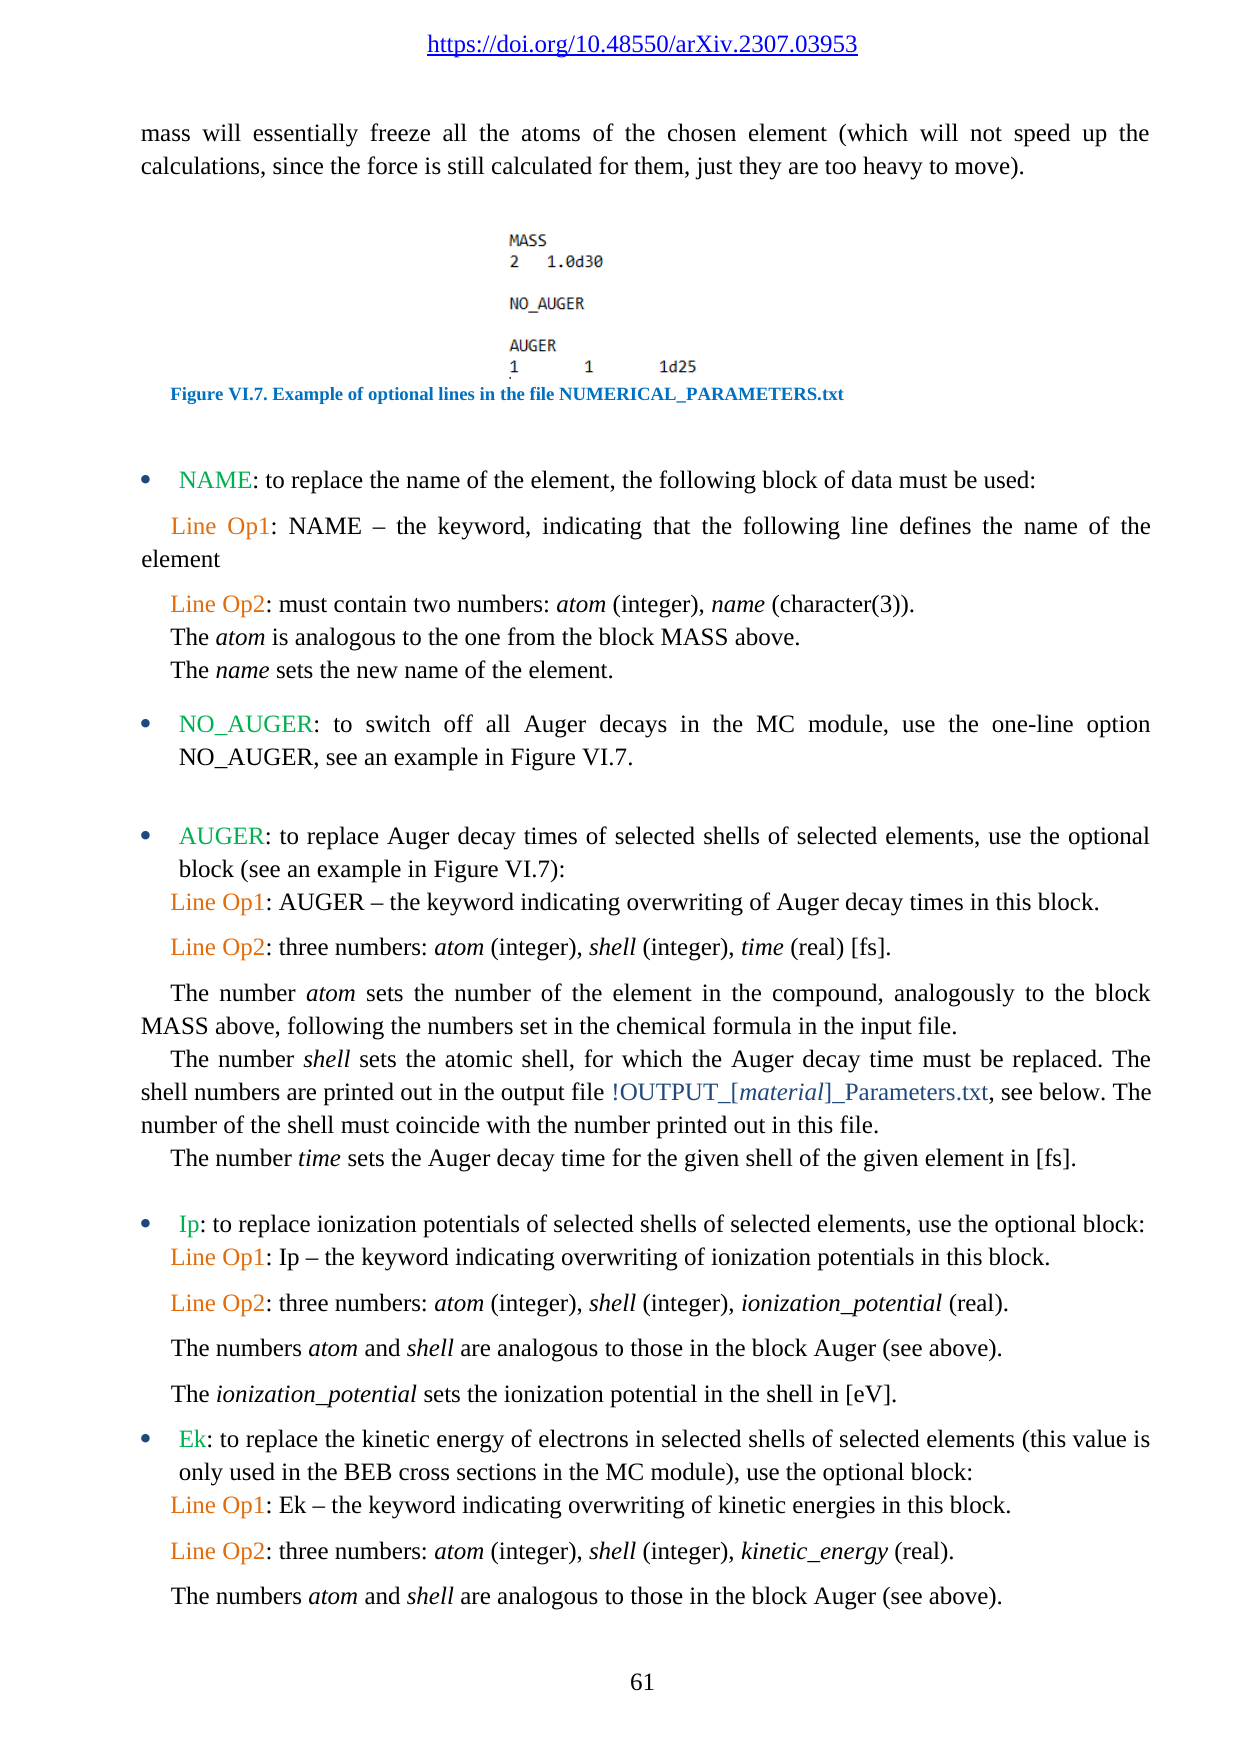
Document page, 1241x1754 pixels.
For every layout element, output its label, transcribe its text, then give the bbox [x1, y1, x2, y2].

list Ip: to replace ionization potentials of selected shells of selected elements, use the optional block: [141, 1209, 1152, 1238]
text The name sets the new name of the element. [141, 656, 1152, 684]
text Line Op2: three numbers: atom (integer), shell (integer), kinetic_energy (real). [141, 1536, 1152, 1564]
text Line Op1: Ek – the keyword indicating overwriting of kinetic energies in this block. [141, 1490, 1152, 1519]
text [141, 118, 1152, 180]
list Ek: to replace the kinetic energy of electrons in selected shells of selected elements (this value is only used in the BEB cross sections in the MC module), use the optional block: [141, 1424, 1152, 1486]
text Line Op1: NAME – the keyword, indicating that the following line defines the name of the element [141, 511, 1152, 573]
text The number time sets the Auger decay time for the given shell of the given element in [fs]. [141, 1143, 1152, 1172]
text The number atom sets the number of the element in the compound, analogously to the block MASS above, following the numbers set in the chemical formula in the input file. [141, 978, 1152, 1040]
text The atom is analogous to the one from the block MASS above. [141, 622, 1152, 651]
text Line Op1: Ip – the keyword indicating overwriting of ionization potentials in this block. [141, 1242, 1152, 1271]
picture [505, 229, 817, 379]
text Line Op1: AUGER – the keyword indicating overwriting of Auger decay times in this block. [141, 887, 1152, 916]
text Line Op2: must contain two numbers: atom (integer), name (character(3)). [141, 589, 1152, 618]
text The numbers atom and shell are analogous to those in the block Auger (see above). [141, 1581, 1152, 1610]
text The ionization_potential sets the ionization potential in the shell in [eV]. [141, 1379, 1152, 1407]
text Line Op2: three numbers: atom (integer), shell (integer), time (real) [fs]. [141, 932, 1152, 961]
text The number shell sets the atomic shell, for which the Auger decay time must be replaced. The shell numbers are printed out in the output file !OUTPUT_[material]_Parameters.txt, see below. The number of the shell must coincide with the number printed out in this file. [141, 1044, 1152, 1139]
text The numbers atom and shell are analogous to those in the block Auger (see above). [141, 1333, 1152, 1362]
list NAME: to replace the name of the element, the following block of data must be used: [141, 465, 1152, 494]
text Line Op2: three numbers: atom (integer), shell (integer), ionization_potential (real). [141, 1288, 1152, 1316]
